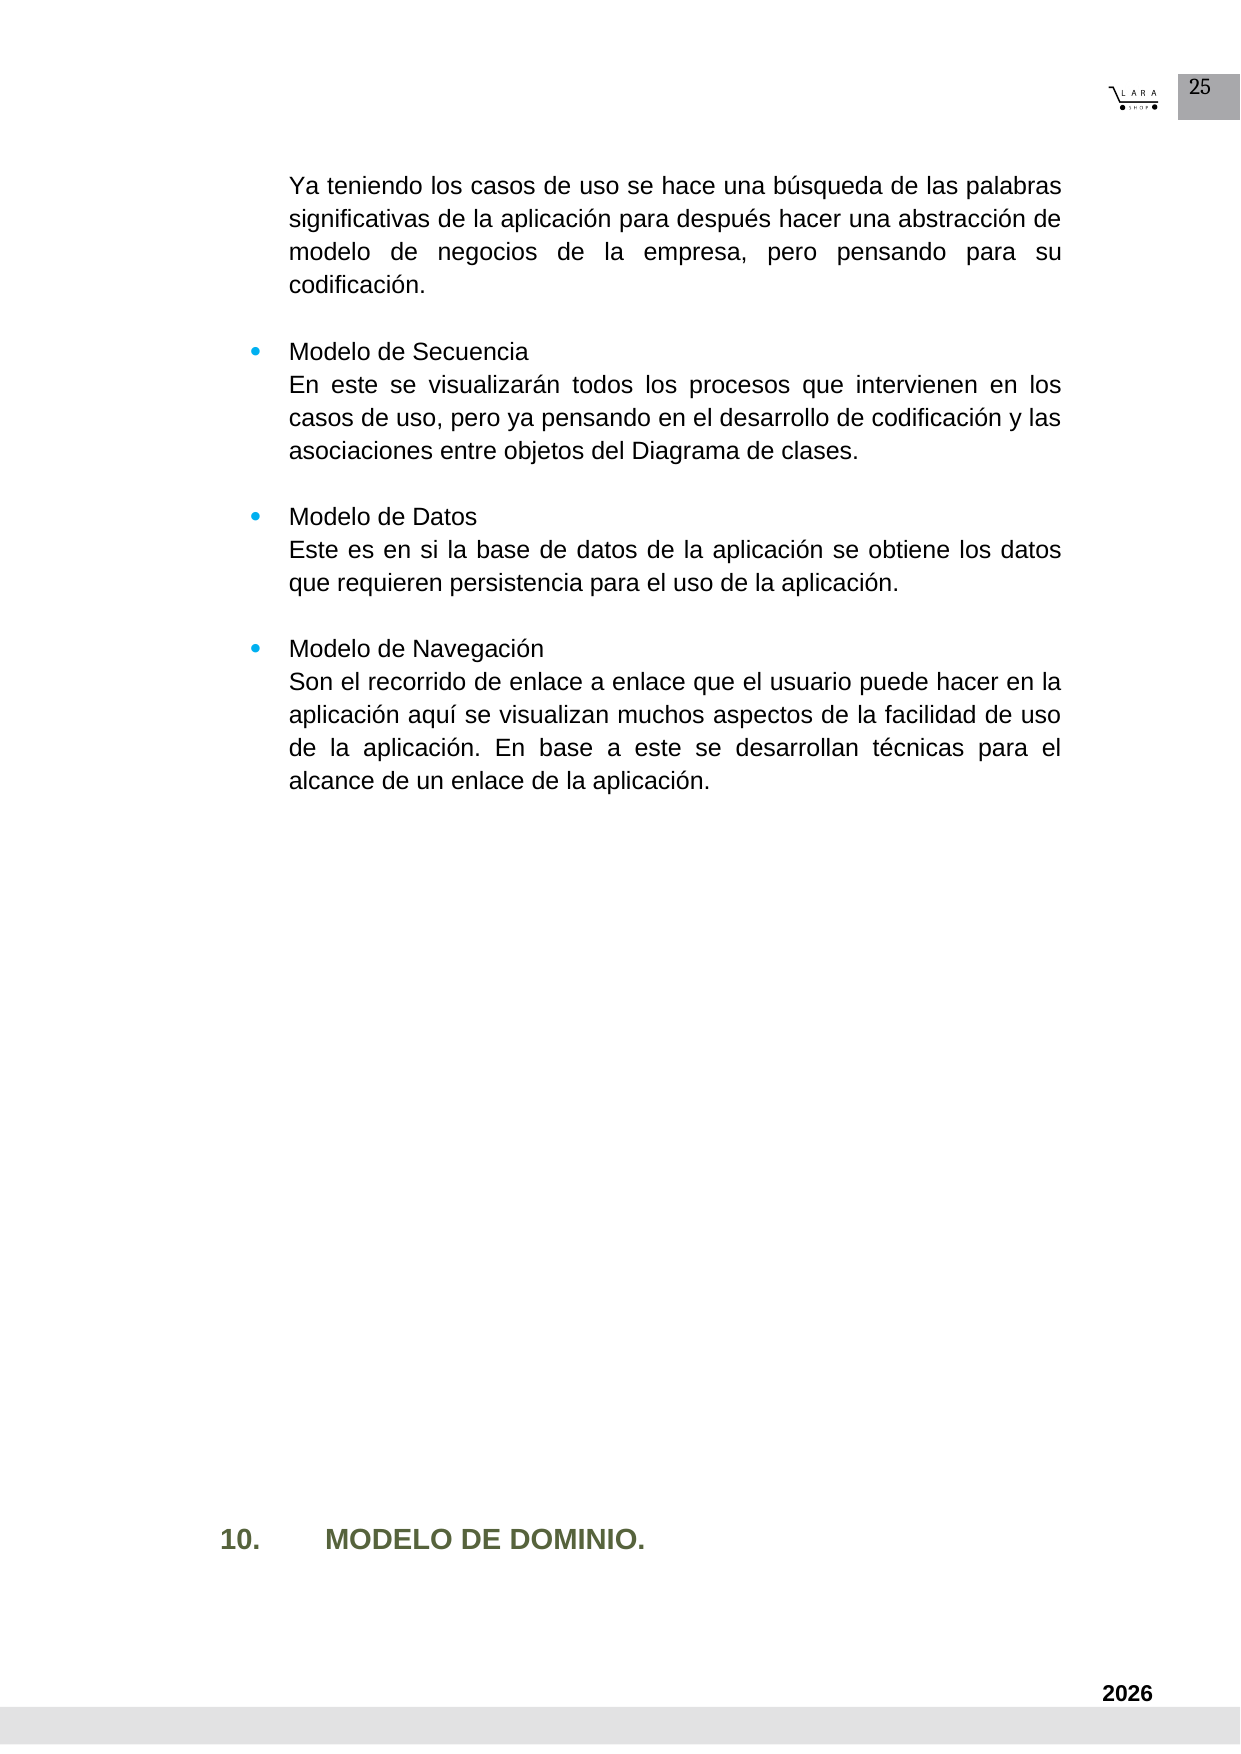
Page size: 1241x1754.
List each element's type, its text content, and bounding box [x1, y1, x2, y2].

list Ya teniendo los casos de uso se hace una búsqueda de las palabras significativas de la aplicación para después hacer una abstracción de modelo de negocios de la empresa, pero pensando para su codificación. [288, 171, 1063, 299]
list Modelo de Datos [251, 502, 1063, 531]
list Son el recorrido de enlace a enlace que el usuario puede hacer en la aplicación aquí se visualizan muchos aspectos de la facilidad de uso de la aplicación. En base a este se desarrollan técnicas para el alcance de un enlace de la aplicación. [288, 667, 1063, 795]
picture [1104, 73, 1167, 120]
list Modelo de Navegación [251, 634, 1063, 663]
list Modelo de Secuencia [251, 336, 1063, 365]
list Este es en si la base de datos de la aplicación se obtiene los datos que requieren persistencia para el uso de la aplicación. [288, 535, 1063, 597]
list En este se visualizarán todos los procesos que intervienen en los casos de uso, pero ya pensando en el desarrollo de codificación y las asociaciones entre objetos del Diagrama de clases. [288, 369, 1063, 464]
subtitle MODELO DE DOMINIO. [220, 1522, 1063, 1556]
